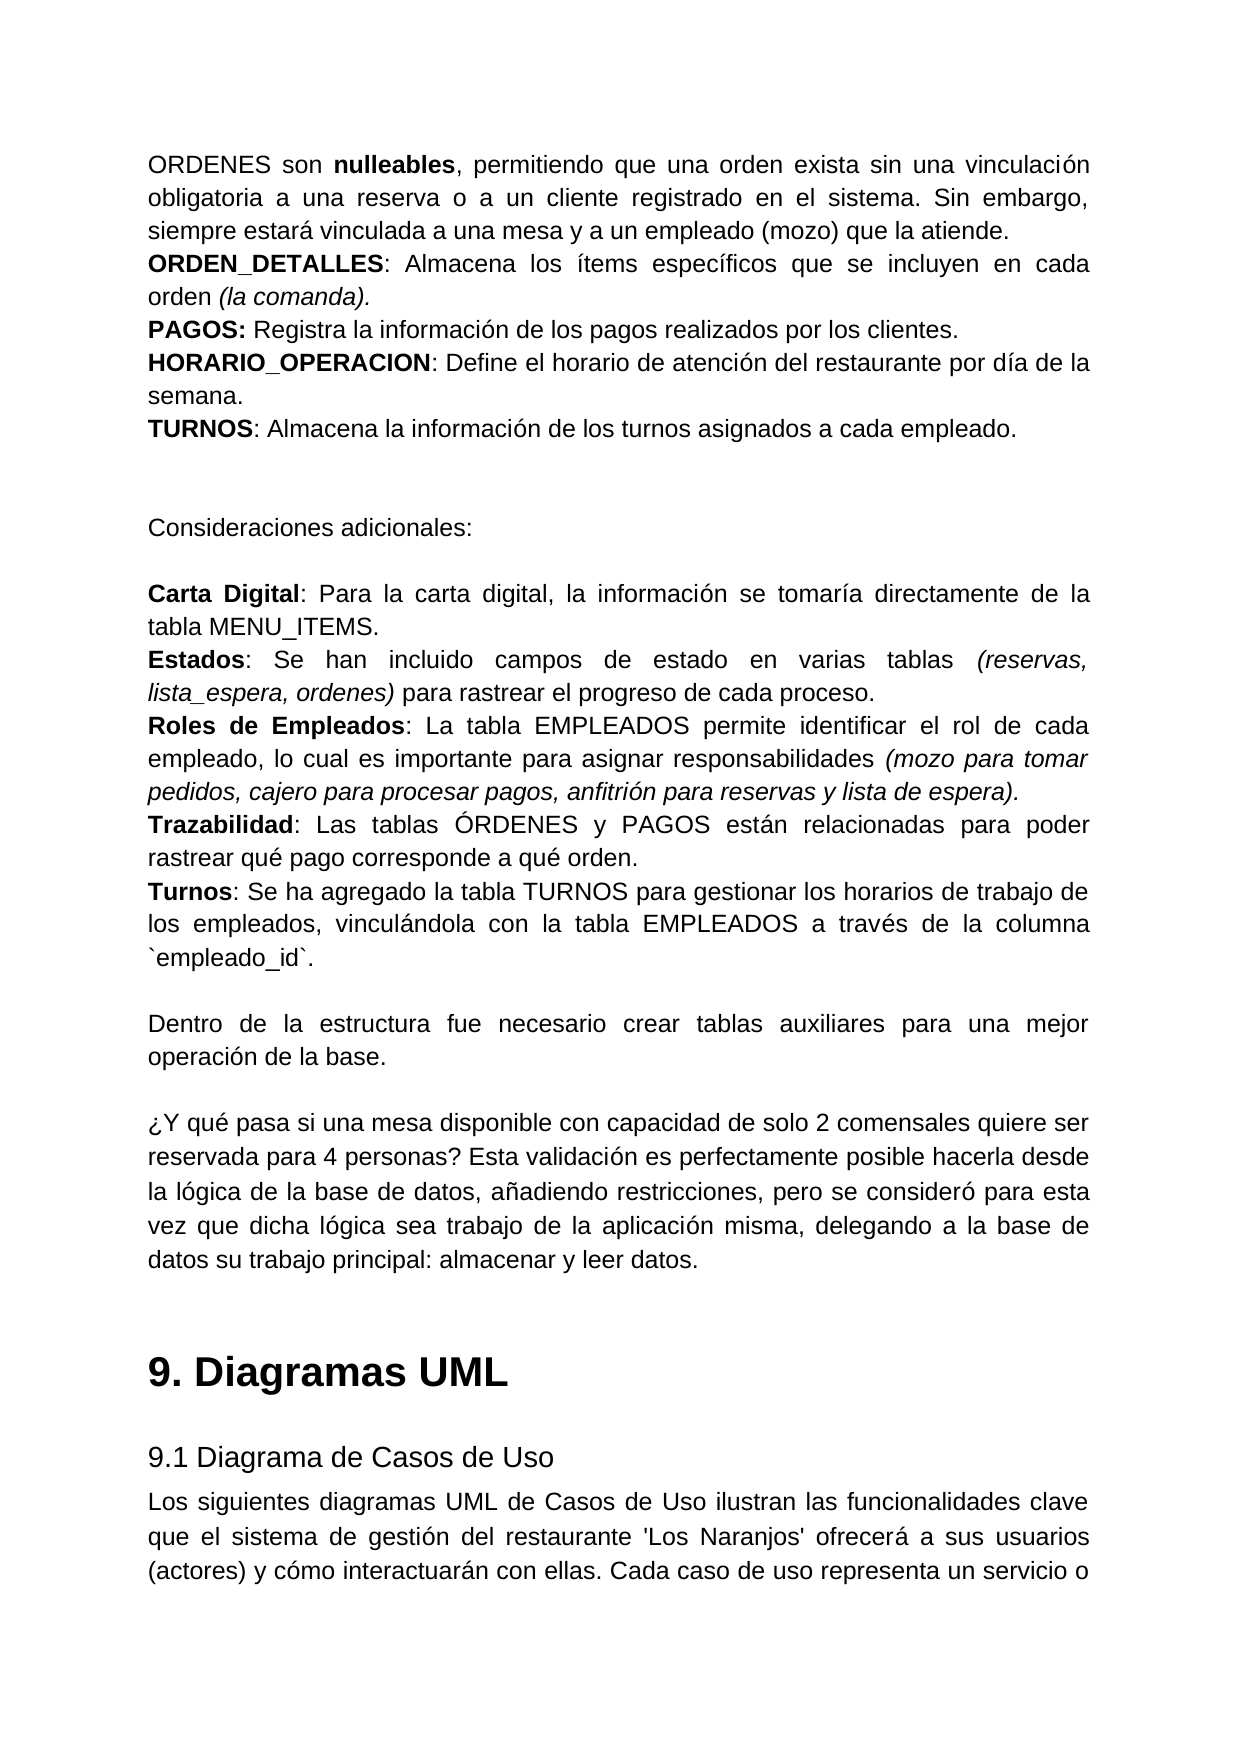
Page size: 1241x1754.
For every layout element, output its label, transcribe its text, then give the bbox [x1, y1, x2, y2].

text 9.1 Diagrama de Casos de Uso [148, 1440, 1090, 1474]
text Estados: Se han incluido campos de estado en varias tablas (reservas, lista_espera, ordenes) para rastrear el progreso de cada proceso. [148, 645, 1090, 707]
text ORDEN_DETALLES: Almacena los ítems específicos que se incluyen en cada orden (la comanda). [148, 249, 1090, 311]
text HORARIO_OPERACION: Define el horario de atención del restaurante por día de la semana. [148, 348, 1090, 410]
text Carta Digital: Para la carta digital, la información se tomaría directamente de la tabla MENU_ITEMS. [148, 579, 1090, 641]
text PAGOS: Registra la información de los pagos realizados por los clientes. [148, 315, 1090, 344]
text ¿Y qué pasa si una mesa disponible con capacidad de solo 2 comensales quiere ser reservada para 4 personas? Esta validación es perfectamente posible hacerla desde la lógica de la base de datos, añadiendo restricciones, pero se consideró para esta vez que dicha lógica sea trabajo de la aplicación misma, delegando a la base de datos su trabajo principal: almacenar y leer datos. [148, 1108, 1090, 1274]
text Turnos: Se ha agregado la tabla TURNOS para gestionar los horarios de trabajo de los empleados, vinculándola con la tabla EMPLEADOS a través de la columna `empleado_id`. [148, 876, 1090, 971]
text Consideraciones adicionales: [148, 513, 1090, 542]
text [148, 1487, 1090, 1585]
text Roles de Empleados: La tabla EMPLEADOS permite identificar el rol de cada empleado, lo cual es importante para asignar responsabilidades (mozo para tomar pedidos, cajero para procesar pagos, anfitrión para reservas y lista de espera). [148, 711, 1090, 806]
text TURNOS: Almacena la información de los turnos asignados a cada empleado. [148, 414, 1090, 443]
text Dentro de la estructura fue necesario crear tablas auxiliares para una mejor operación de la base. [148, 1008, 1090, 1070]
text Trazabilidad: Las tablas ÓRDENES y PAGOS están relacionadas para poder rastrear qué pago corresponde a qué orden. [148, 810, 1090, 872]
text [148, 150, 1090, 245]
title 9. Diagramas UML [148, 1347, 1090, 1395]
